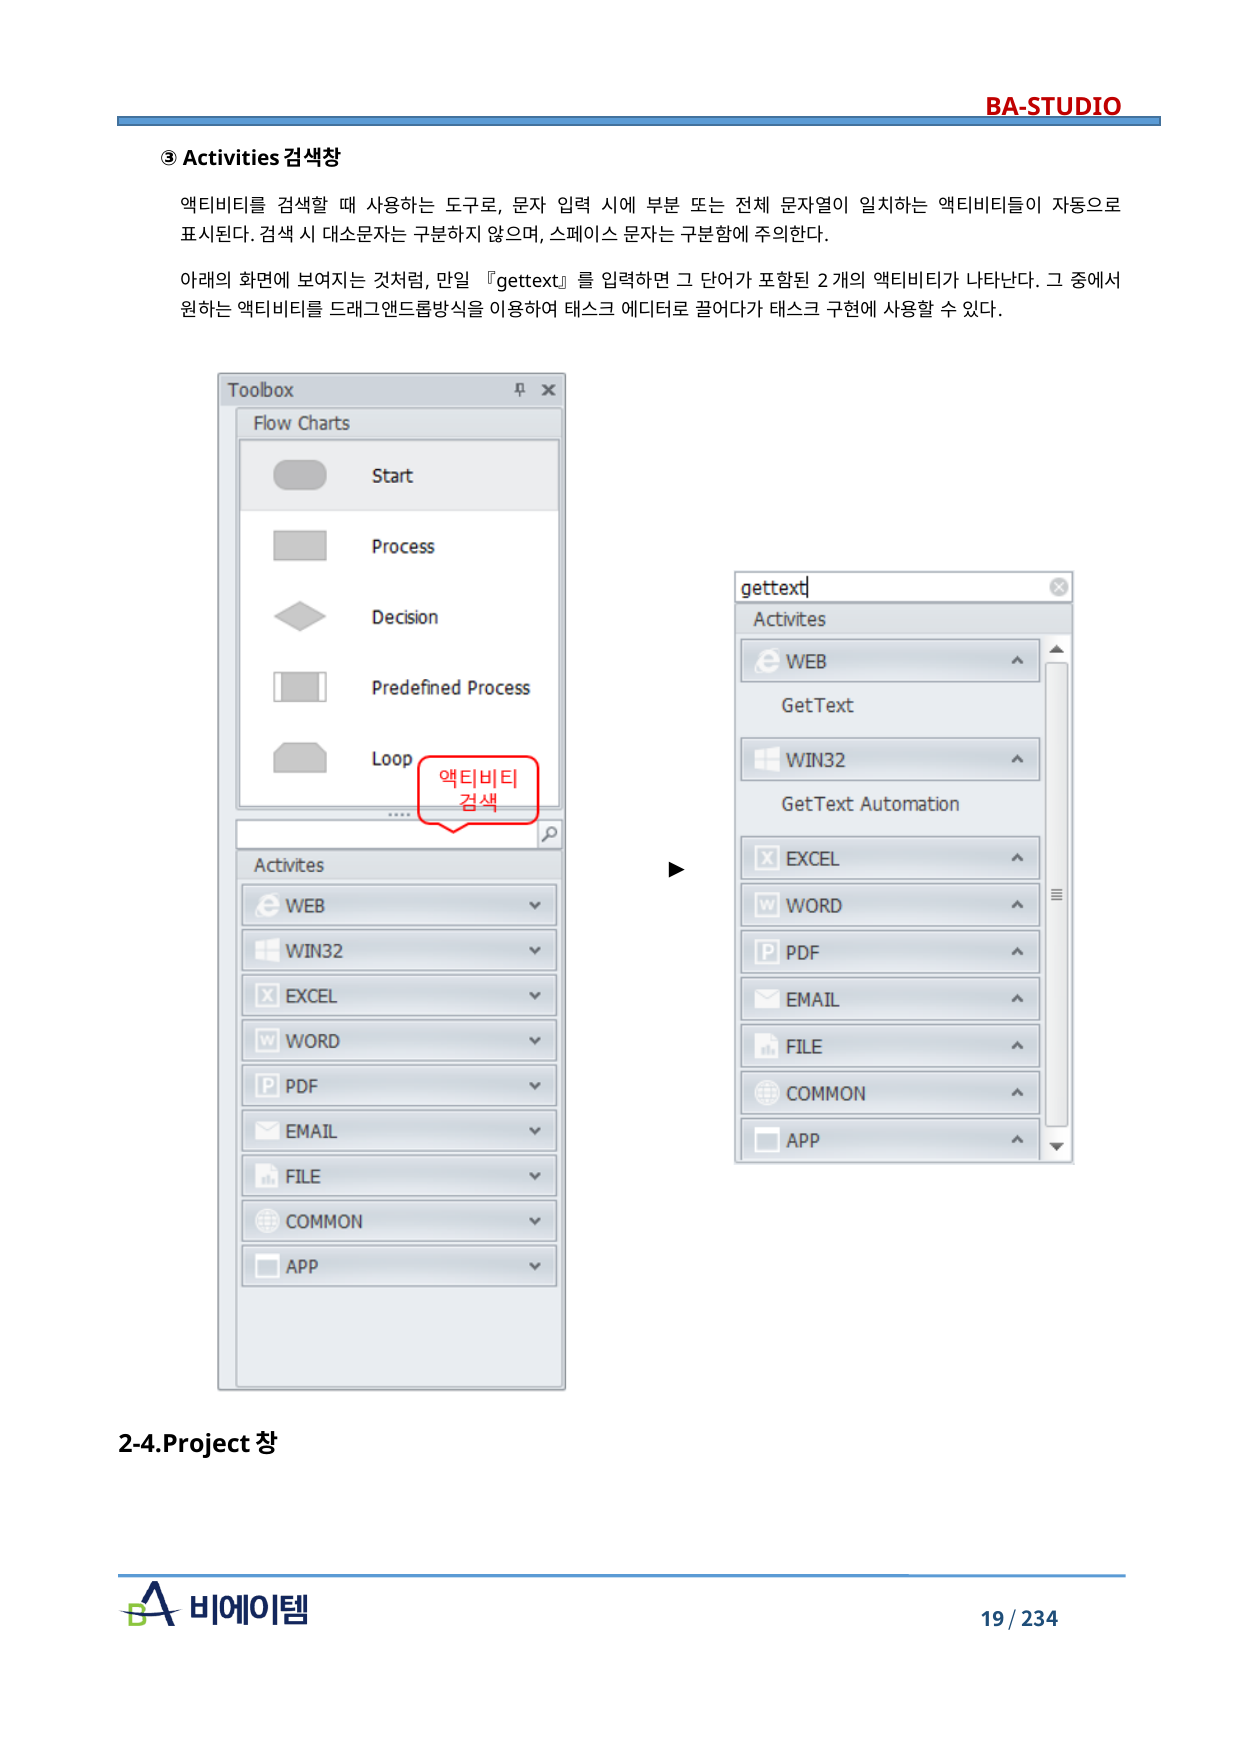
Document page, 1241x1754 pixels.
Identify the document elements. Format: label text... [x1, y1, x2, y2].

picture [118, 1581, 308, 1626]
picture [733, 570, 1075, 1165]
picture [215, 369, 570, 1394]
text ③ Activities검색창 [160, 141, 1122, 172]
text 아래의 화면에 보여지는 것처럼, 만일 『gettext』를 입력하면 그 단어가 포함된 2개의 액티비티가 나타난다. 그 중에서 원하는 액티비티를 드래그앤드롭방식을 이용하여 태스크 에디터로 끌어다가 태스크 구현에 사용할 수 있다. [181, 266, 1122, 322]
text 액티비티를 검색할 때 사용하는 도구로, 문자 입력 시에 부분 또는 전체 문자열이 일치하는 액티비티들이 자동으로 표시된다. 검색 시 대소문자는 구분하지 않으며, 스페이스 문자는 구분함에 주의한다. [181, 191, 1122, 247]
subtitle 2-4.Project창 [118, 1423, 1122, 1459]
table_header [119, 341, 1122, 1394]
